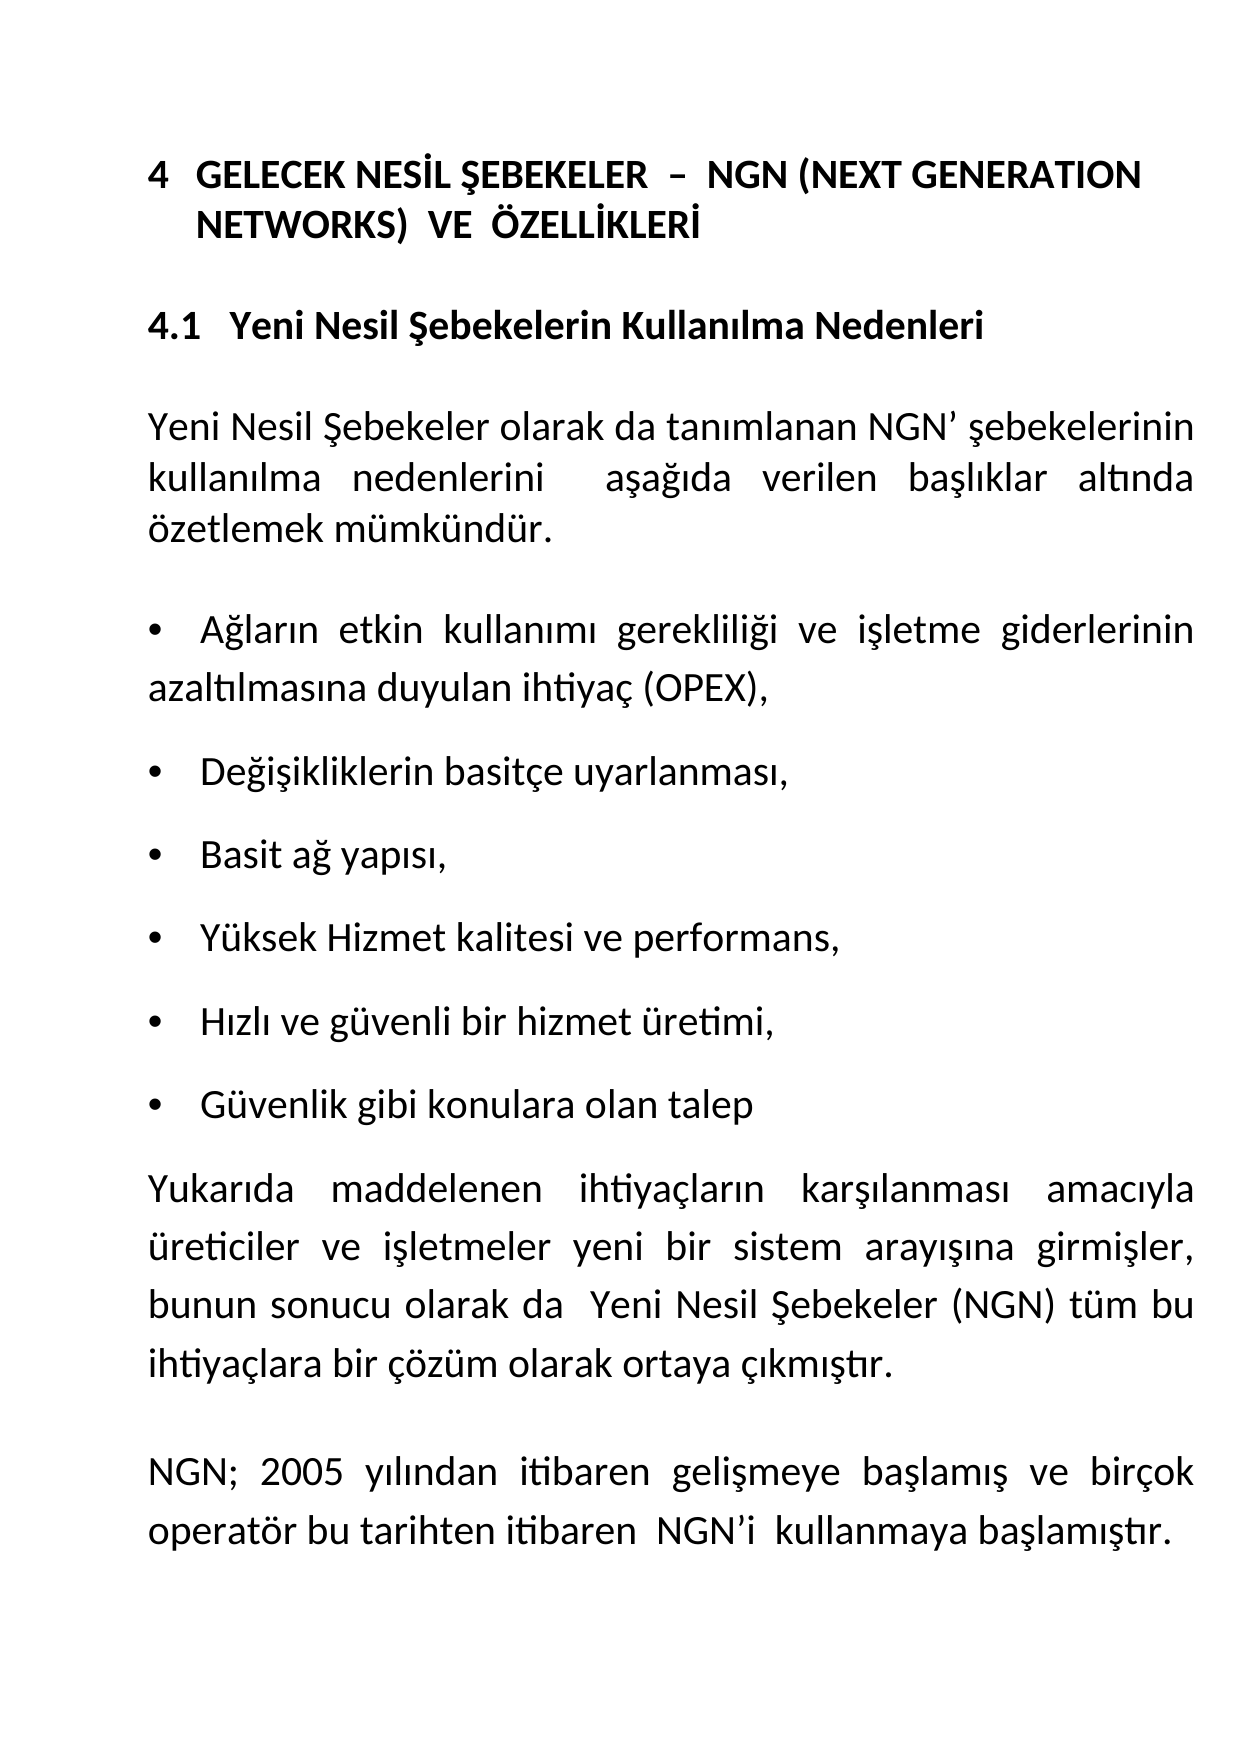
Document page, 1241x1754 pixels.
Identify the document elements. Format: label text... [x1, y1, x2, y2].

text NGN; 2005 yılından itibaren gelişmeye başlamış ve birçok operatör bu tarihten itibaren NGN’i kullanmaya başlamıştır. [148, 1445, 1196, 1555]
list Yüksek Hizmet kalitesi ve performans, [148, 911, 1196, 962]
list Hızlı ve güvenli bir hizmet üretimi, [148, 995, 1196, 1046]
list Basit ağ yapısı, [148, 828, 1196, 879]
list NETWORKS) VE ÖZELLİKLERİ [196, 198, 1196, 249]
list GELECEK NESİL ŞEBEKELER – NGN (NEXT GENERATION [148, 148, 1196, 198]
list Ağların etkin kullanımı gerekliliği ve işletme giderlerinin azaltılmasına duyulan ihtiyaç (OPEX), [148, 603, 1196, 712]
text Yeni Nesil Şebekeler olarak da tanımlanan NGN’ şebekelerinin kullanılma nedenlerini aşağıda verilen başlıklar altında özetlemek mümkündür. [148, 400, 1196, 553]
text Yukarıda maddelenen ihtiyaçların karşılanması amacıyla üreticiler ve işletmeler yeni bir sistem arayışına girmişler, bunun sonucu olarak da Yeni Nesil Şebekeler (NGN) tüm bu ihtiyaçlara bir çözüm olarak ortaya çıkmıştır. [148, 1162, 1196, 1388]
text 4.1 Yeni Nesil Şebekelerin Kullanılma Nedenleri [148, 299, 1196, 350]
list Değişikliklerin basitçe uyarlanması, [148, 744, 1196, 795]
list Güvenlik gibi konulara olan talep [148, 1078, 1196, 1129]
